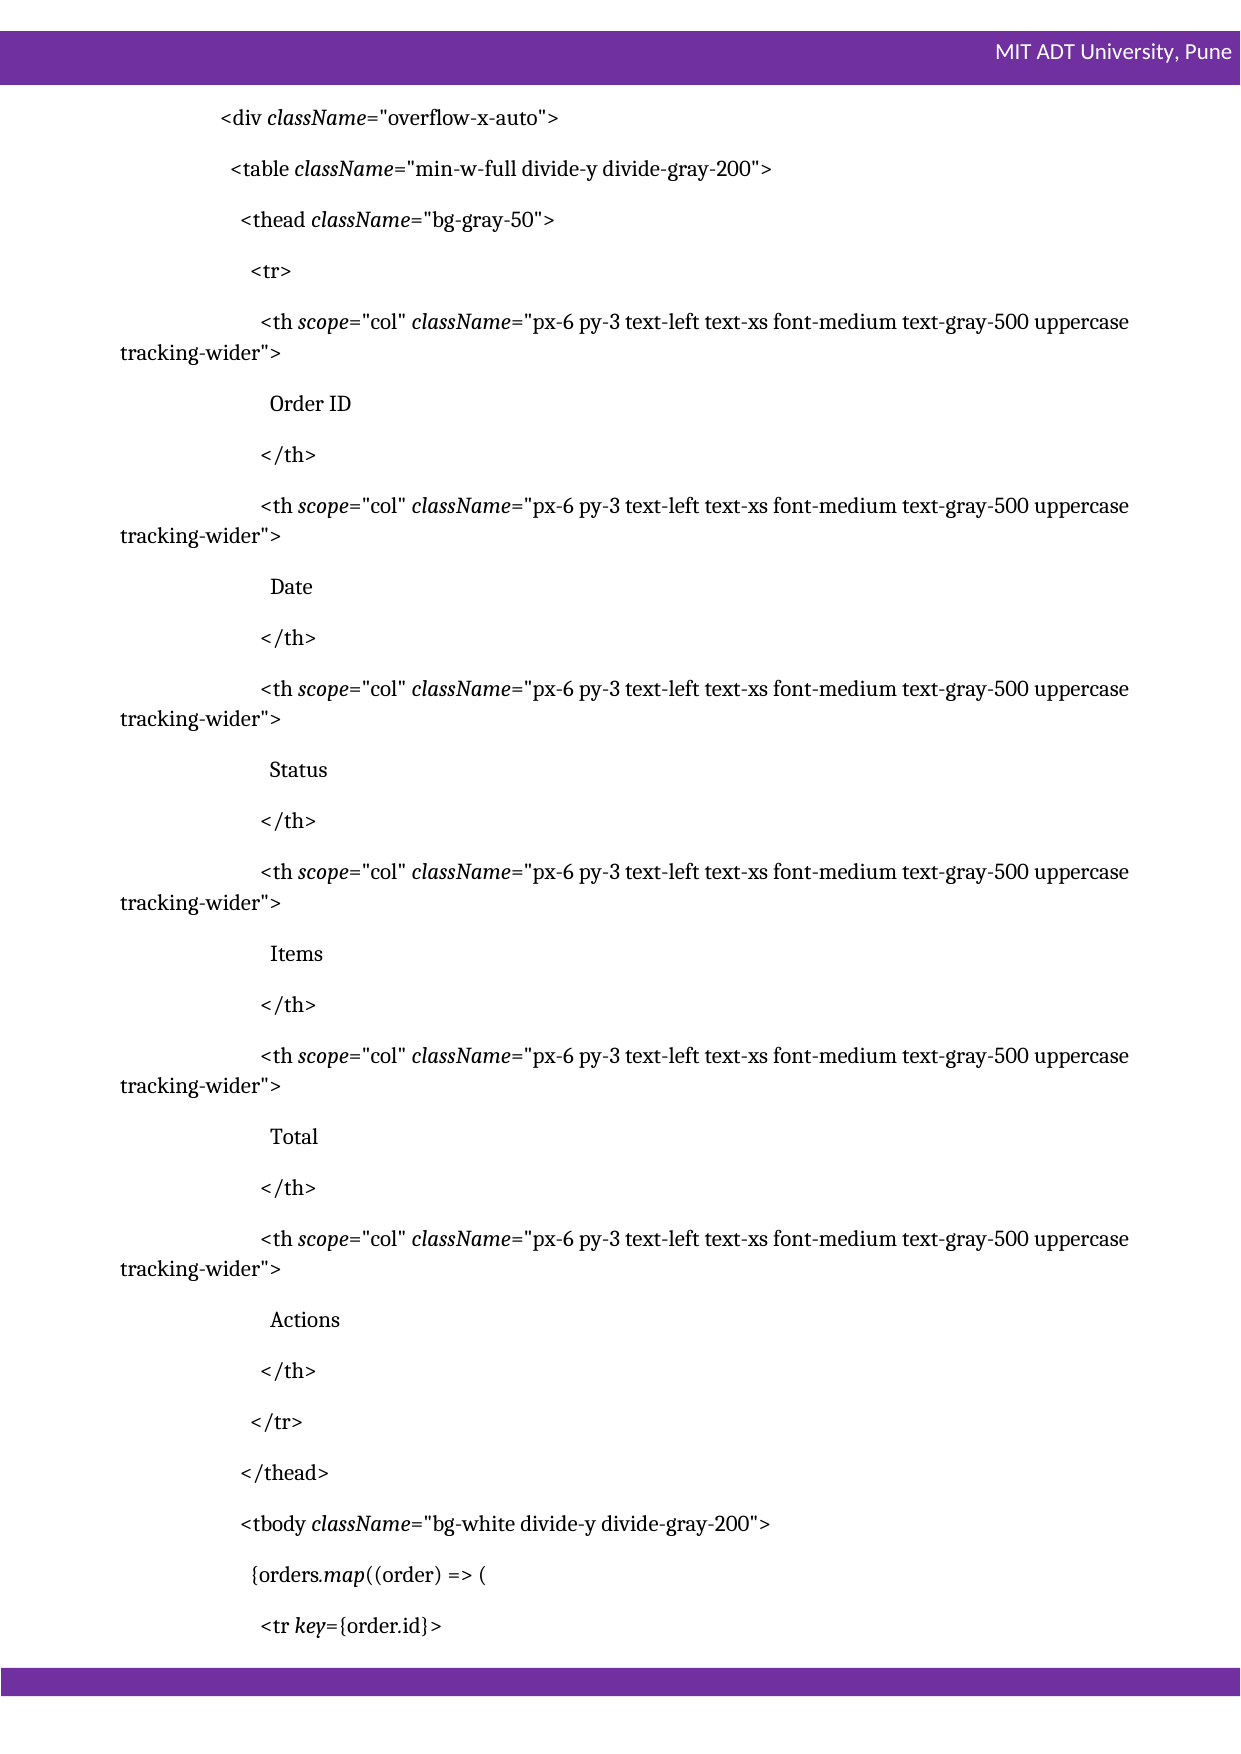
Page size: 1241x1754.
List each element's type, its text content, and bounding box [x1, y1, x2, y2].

text {orders.map((order) => ( [120, 1562, 1195, 1589]
text </th> [120, 991, 1195, 1018]
text <table className="min-w-full divide-y divide-gray-200"> [120, 156, 1195, 182]
text <th scope="col" className="px-6 py-3 text-left text-xs font-medium text-gray-500 uppercase tracking-wider"> [120, 309, 1195, 366]
text </tr> [120, 1409, 1195, 1436]
text </th> [120, 1358, 1195, 1384]
text Order ID [120, 390, 1195, 417]
text </thead> [120, 1460, 1195, 1487]
text <div className="overflow-x-auto"> [120, 105, 1195, 131]
text <tbody className="bg-white divide-y divide-gray-200"> [120, 1511, 1195, 1538]
text Actions [120, 1307, 1195, 1333]
text </th> [120, 441, 1195, 468]
text <th scope="col" className="px-6 py-3 text-left text-xs font-medium text-gray-500 uppercase tracking-wider"> [120, 492, 1195, 549]
text <thead className="bg-gray-50"> [120, 207, 1195, 233]
text Total [120, 1124, 1195, 1150]
text </th> [120, 808, 1195, 834]
text </th> [120, 625, 1195, 651]
text <th scope="col" className="px-6 py-3 text-left text-xs font-medium text-gray-500 uppercase tracking-wider"> [120, 676, 1195, 732]
text Date [120, 574, 1195, 600]
text <tr key={order.id}> [120, 1613, 1195, 1640]
text <th scope="col" className="px-6 py-3 text-left text-xs font-medium text-gray-500 uppercase tracking-wider"> [120, 1226, 1195, 1282]
text Items [120, 940, 1195, 967]
text <th scope="col" className="px-6 py-3 text-left text-xs font-medium text-gray-500 uppercase tracking-wider"> [120, 1042, 1195, 1099]
text </th> [120, 1175, 1195, 1201]
text Status [120, 757, 1195, 783]
text <th scope="col" className="px-6 py-3 text-left text-xs font-medium text-gray-500 uppercase tracking-wider"> [120, 859, 1195, 916]
text <tr> [120, 258, 1195, 284]
